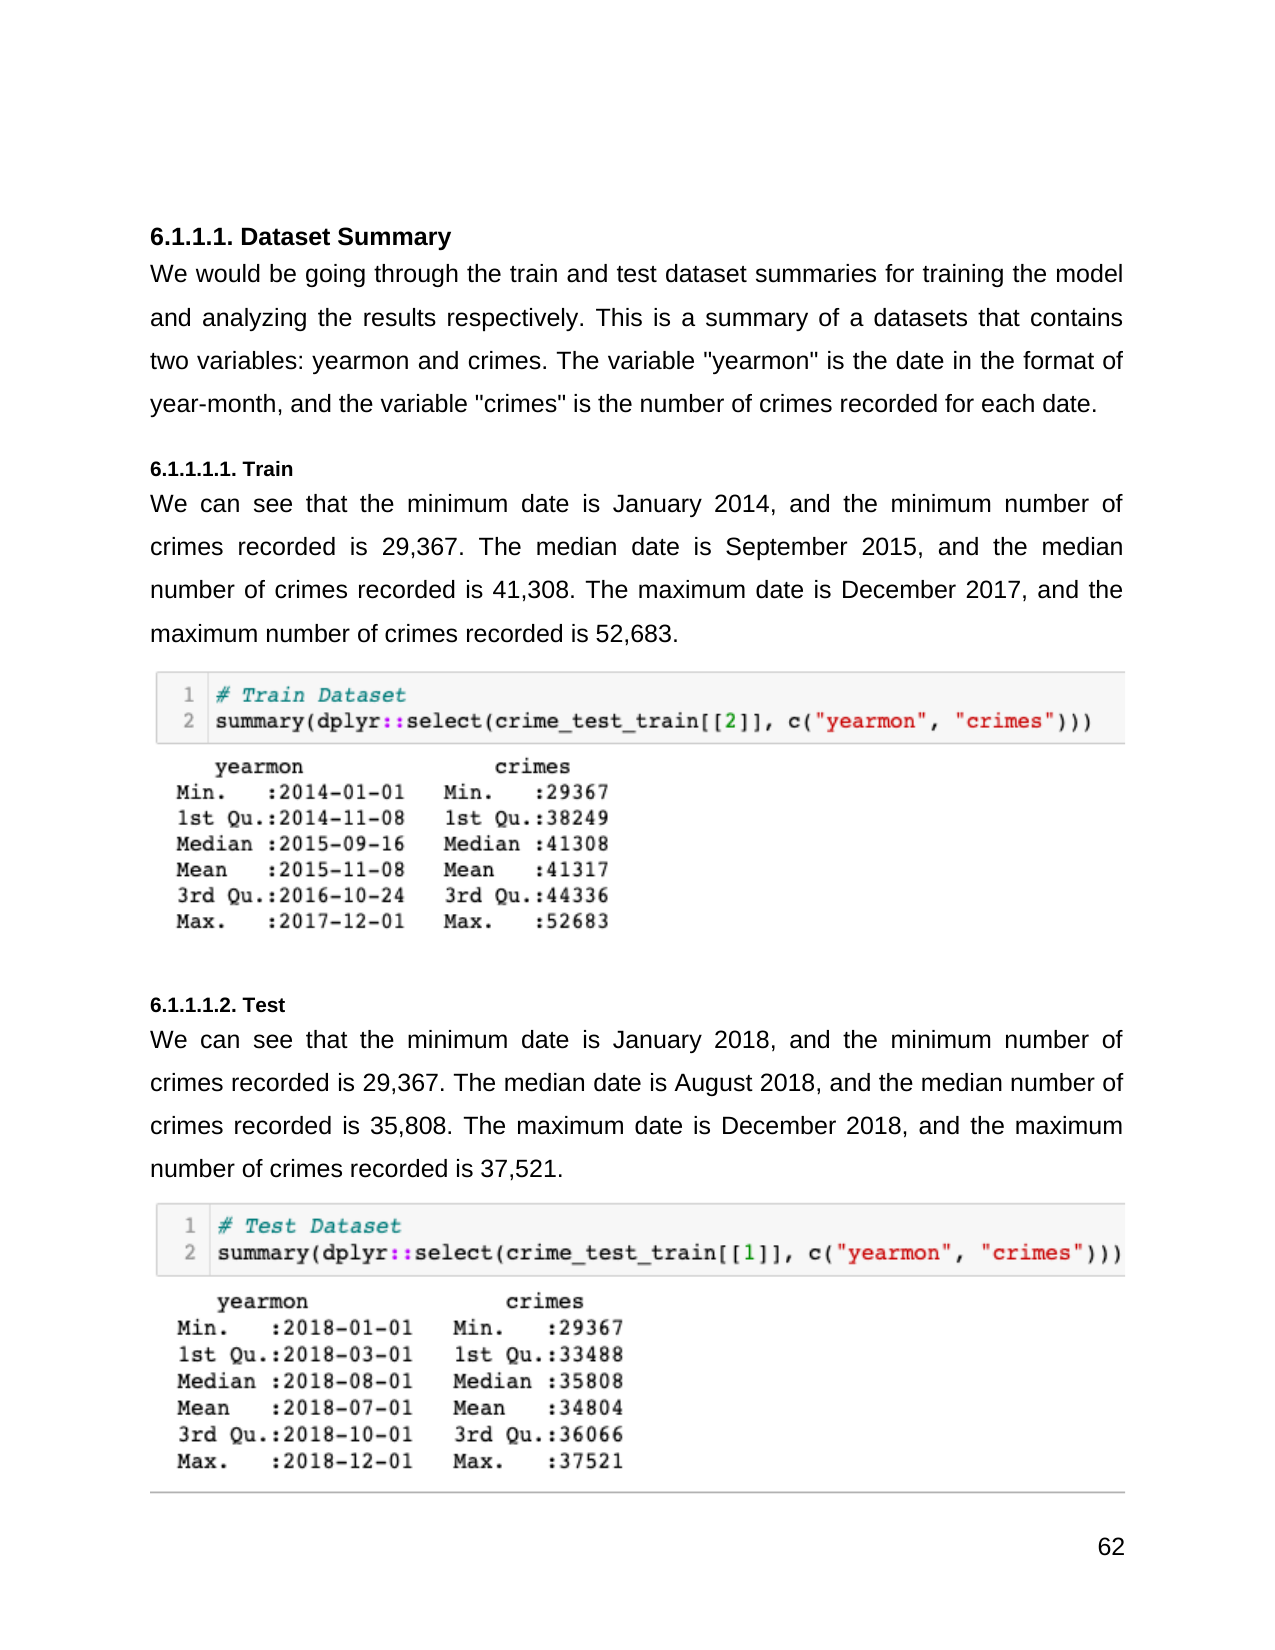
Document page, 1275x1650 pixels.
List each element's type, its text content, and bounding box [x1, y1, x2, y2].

text We would be going through the train and test dataset summaries for training the model and analyzing the results respectively. This is a summary of a datasets that contains two variables: yearmon and crimes. The variable "yearmon" is the date in the format of year-month, and the variable "crimes" is the number of crimes recorded for each date. [150, 259, 1125, 417]
text We can see that the minimum date is January 2014, and the minimum number of crimes recorded is 29,367. The median date is September 2015, and the median number of crimes recorded is 41,308. The maximum date is December 2017, and the maximum number of crimes recorded is 52,683. [150, 489, 1125, 647]
picture [150, 1197, 1125, 1495]
text We can see that the minimum date is January 2018, and the minimum number of crimes recorded is 29,367. The median date is August 2018, and the median number of crimes recorded is 35,808. The maximum date is December 2018, and the maximum number of crimes recorded is 37,521. [150, 1025, 1125, 1183]
subtitle 6.1.1.1.1. Train [150, 457, 1125, 481]
subtitle 6.1.1.1.2. Test [150, 993, 1125, 1017]
subtitle 6.1.1.1. Dataset Summary [150, 222, 1125, 251]
picture [150, 661, 1125, 954]
